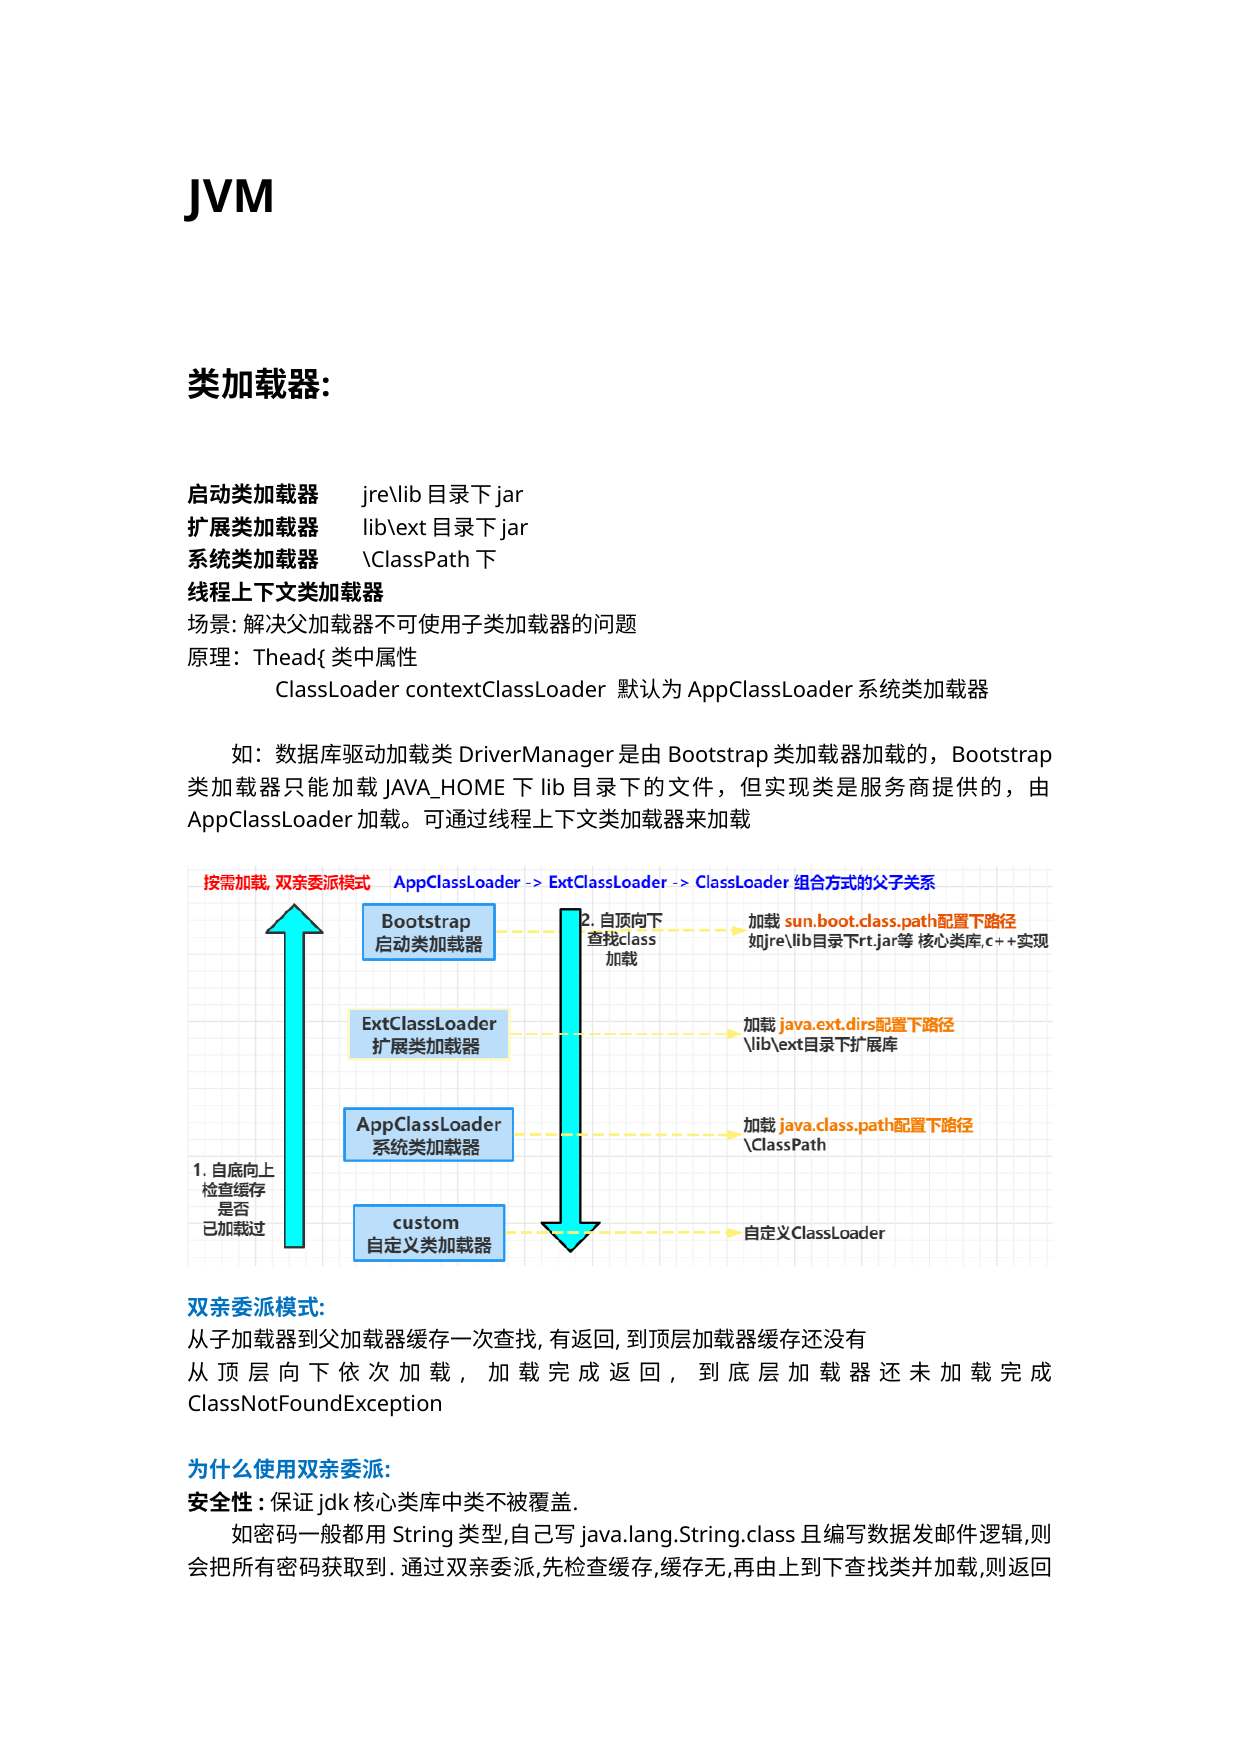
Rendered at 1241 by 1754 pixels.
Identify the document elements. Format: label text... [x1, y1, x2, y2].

subtitle 类加载器: [187, 349, 1053, 414]
text 为什么使用双亲委派: [187, 1452, 1053, 1484]
text 系统类加载器 \ClassPath下 [187, 542, 1053, 574]
picture [187, 866, 1053, 1266]
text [187, 1517, 1053, 1582]
text 如：数据库驱动加载类DriverManager是由Bootstrap类加载器加载的，Bootstrap类加载器只能加载JAVA_HOME下lib目录下的文件，但实现类是服务商提供的，由AppClassLoader加载。可通过线程上下文类加载器来加载 [187, 737, 1053, 834]
text 从顶层向下依次加载, 加载完成返回, 到底层加载器还未加载完成ClassNotFoundException [187, 1354, 1053, 1419]
text 线程上下文类加载器 [187, 574, 1053, 607]
text 扩展类加载器 lib\ext目录下jar [187, 509, 1053, 542]
subtitle JVM [187, 162, 1053, 227]
text 启动类加载器 jre\lib目录下jar [187, 477, 1053, 509]
text 从子加载器到父加载器缓存一次查找, 有返回, 到顶层加载器缓存还没有 [187, 1322, 1053, 1354]
text 场景: 解决父加载器不可使用子类加载器的问题 [187, 607, 1053, 639]
text 原理：Thead{ 类中属性 [187, 639, 1053, 672]
text ClassLoader contextClassLoader 默认为AppClassLoader系统类加载器 [231, 672, 1053, 704]
text 双亲委派模式: [187, 1289, 1053, 1322]
text 安全性 : 保证jdk核心类库中类不被覆盖. [187, 1484, 1053, 1517]
